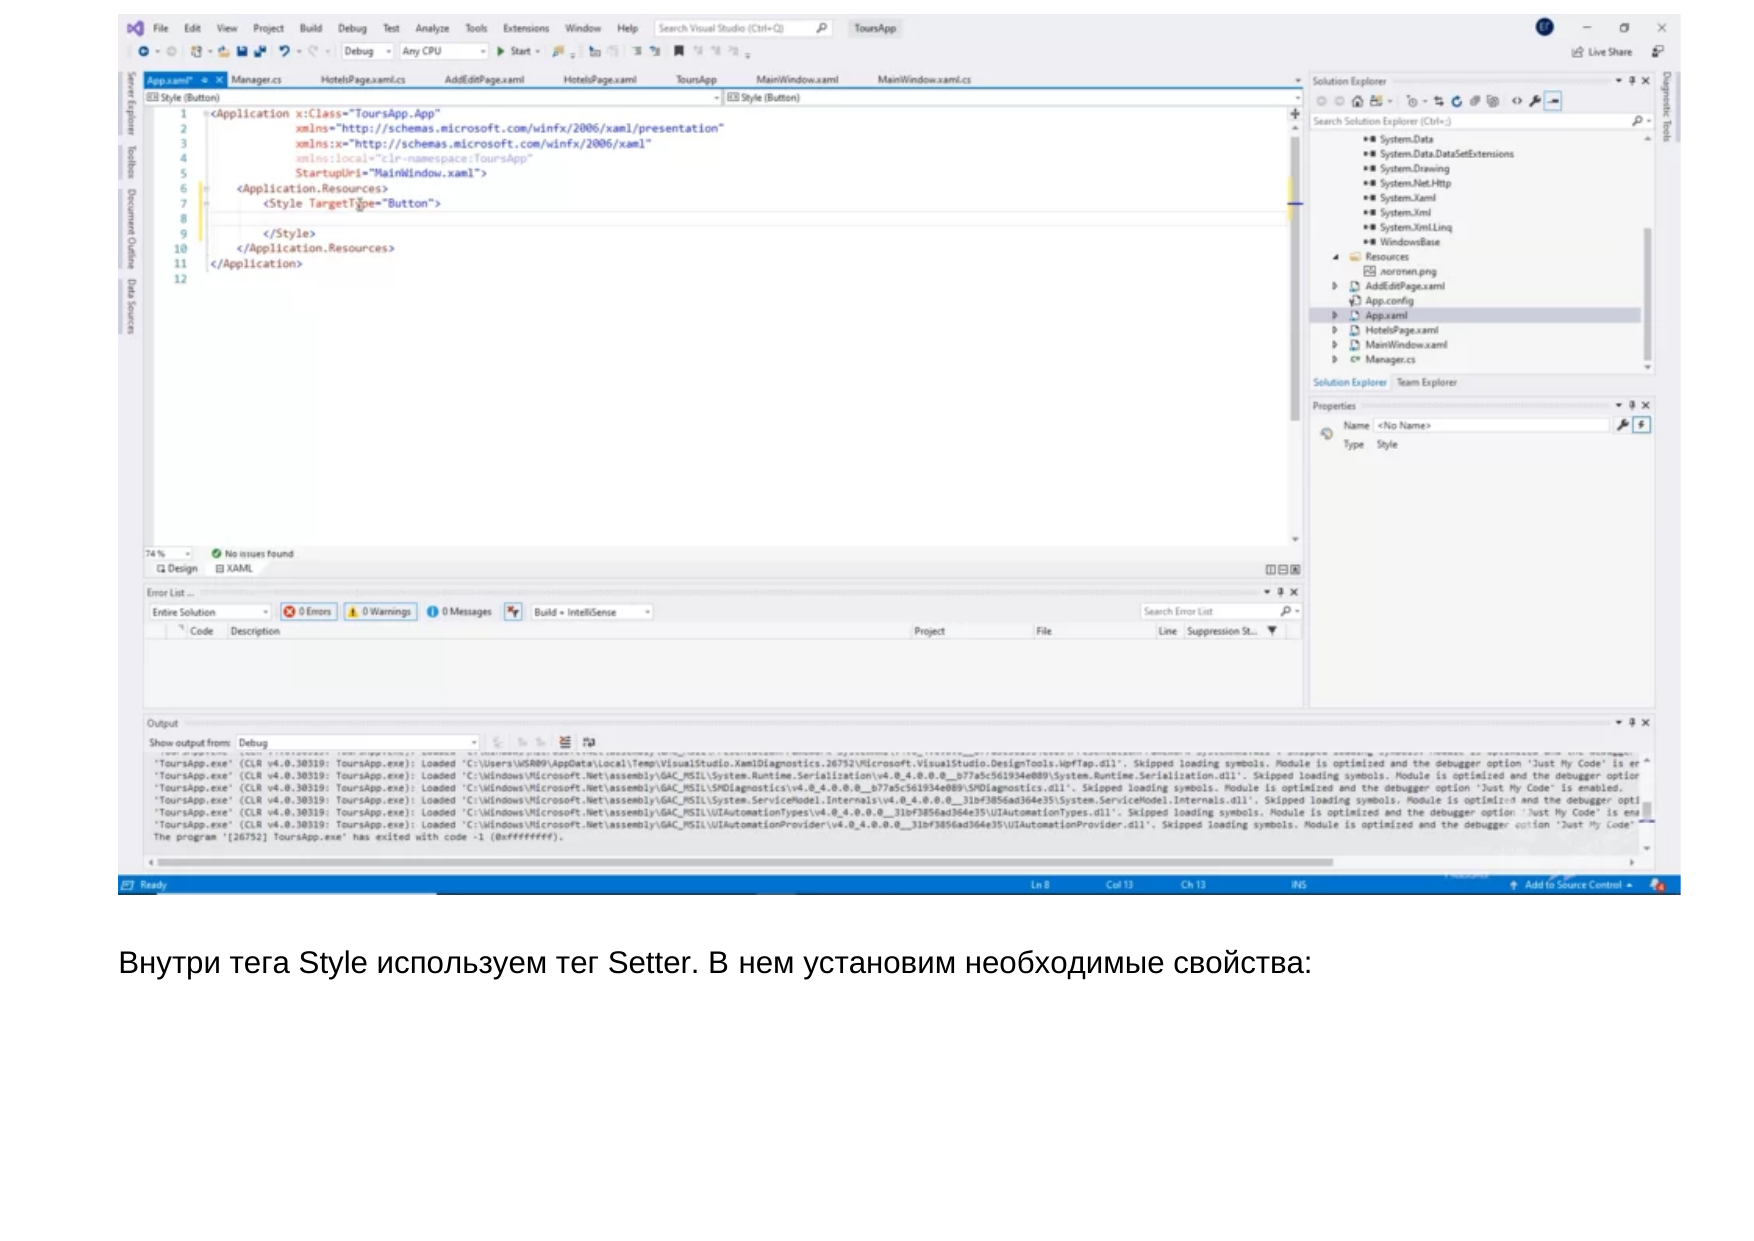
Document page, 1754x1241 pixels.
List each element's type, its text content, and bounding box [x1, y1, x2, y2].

picture [118, 14, 1681, 895]
text Внутри тега Style используем тег Setter. В нем установим необходимые свойства: [118, 944, 1636, 981]
